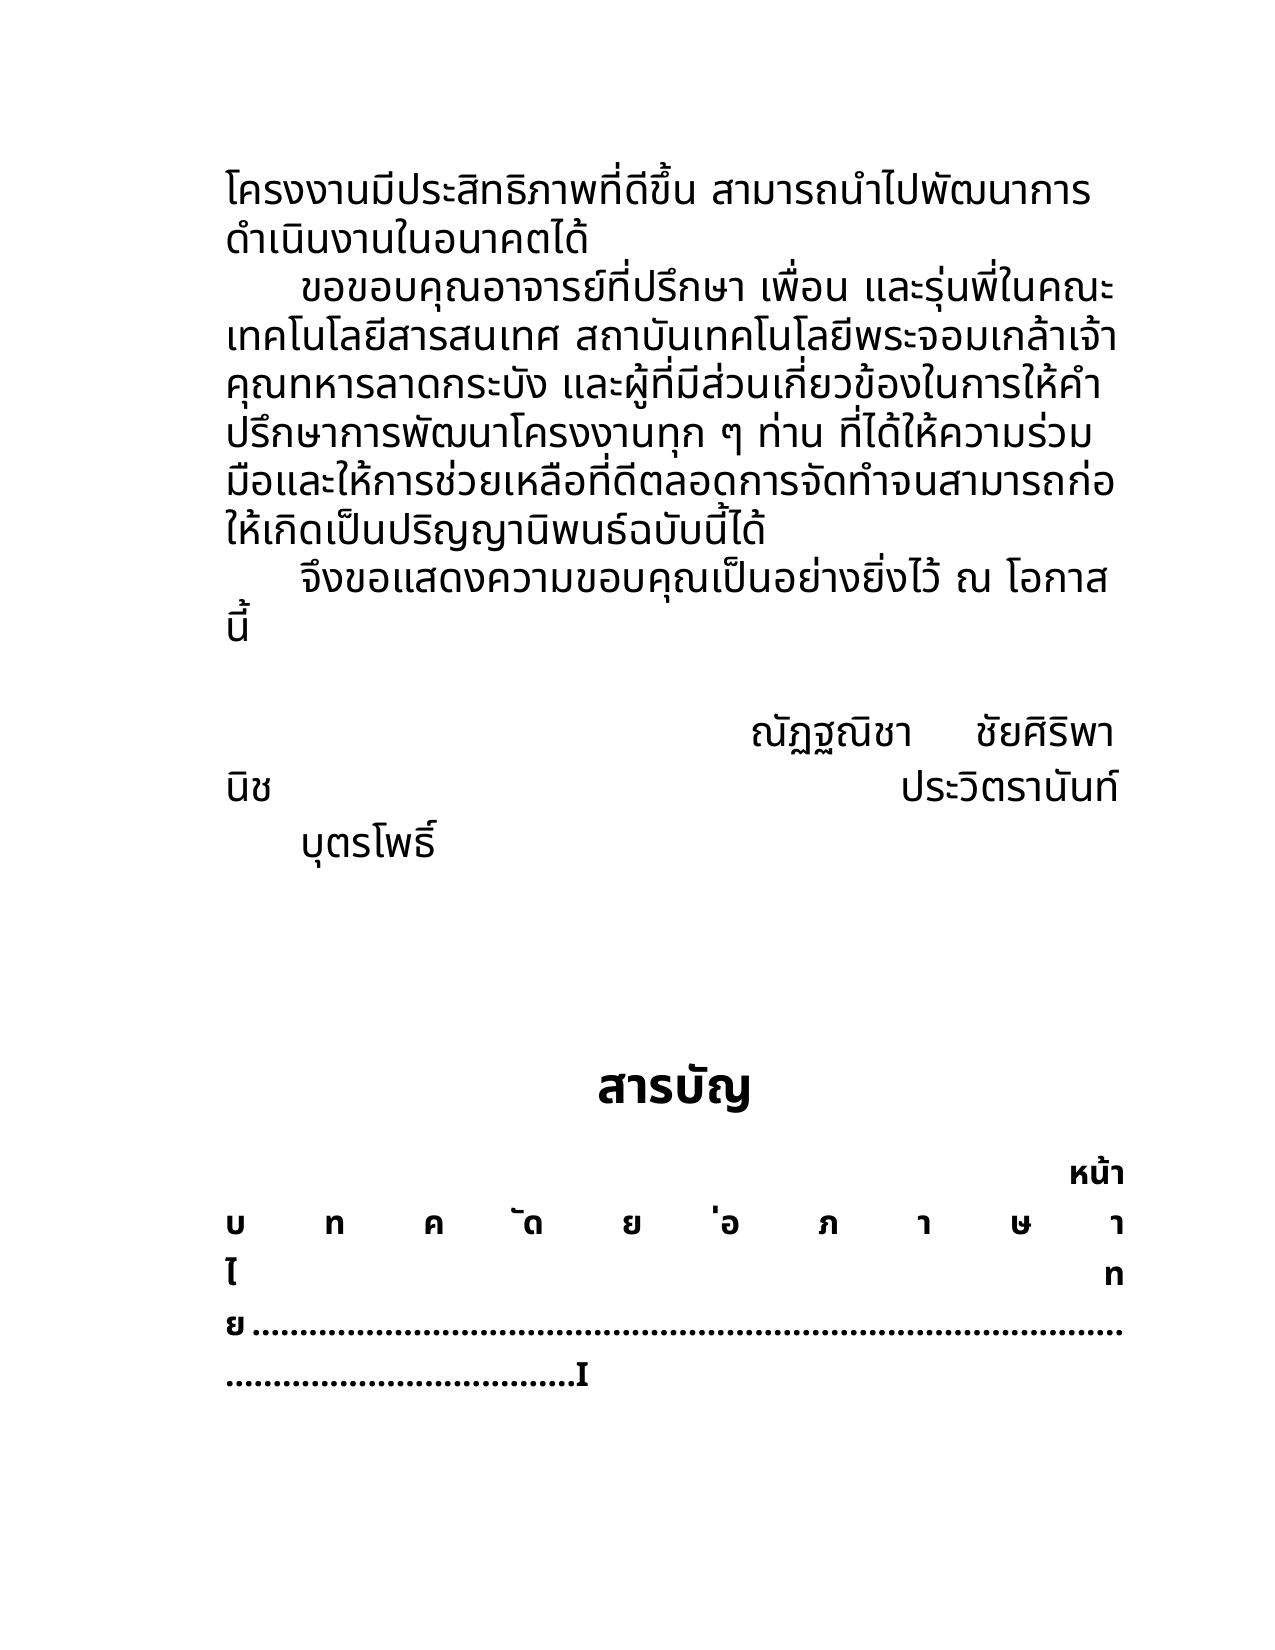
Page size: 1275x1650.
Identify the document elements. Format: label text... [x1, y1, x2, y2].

text สารบัญ [225, 1051, 1125, 1126]
text หน้า [225, 1149, 1125, 1199]
text ณัฏฐณิชา ชัยศิริพานิช ประวิตรานันท์ บุตรโพธิ์ [225, 708, 1125, 870]
text จึงขอแสดงความขอบคุณเป็นอย่างยิ่งไว้ ณ โอกาสนี้ [225, 554, 1125, 651]
text บทคัดย่อภาษาไทย.................................................................................................................................I [225, 1199, 1125, 1396]
text ขอขอบคุณอาจารย์ที่ปรึกษา เพื่อน และรุ่นพี่ในคณะเทคโนโลยีสารสนเทศ สถาบันเทคโนโลยีพระจอมเกล้าเจ้าคุณทหารลาดกระบัง และผู้ที่มีส่วนเกี่ยวข้องในการให้คำปรึกษาการพัฒนาโครงงานทุก ๆ ท่าน ที่ได้ให้ความร่วมมือและให้การช่วยเหลือที่ดีตลอดการจัดทำจนสามารถก่อให้เกิดเป็นปริญญานิพนธ์ฉบับนี้ได้ [225, 263, 1125, 554]
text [225, 166, 1125, 263]
